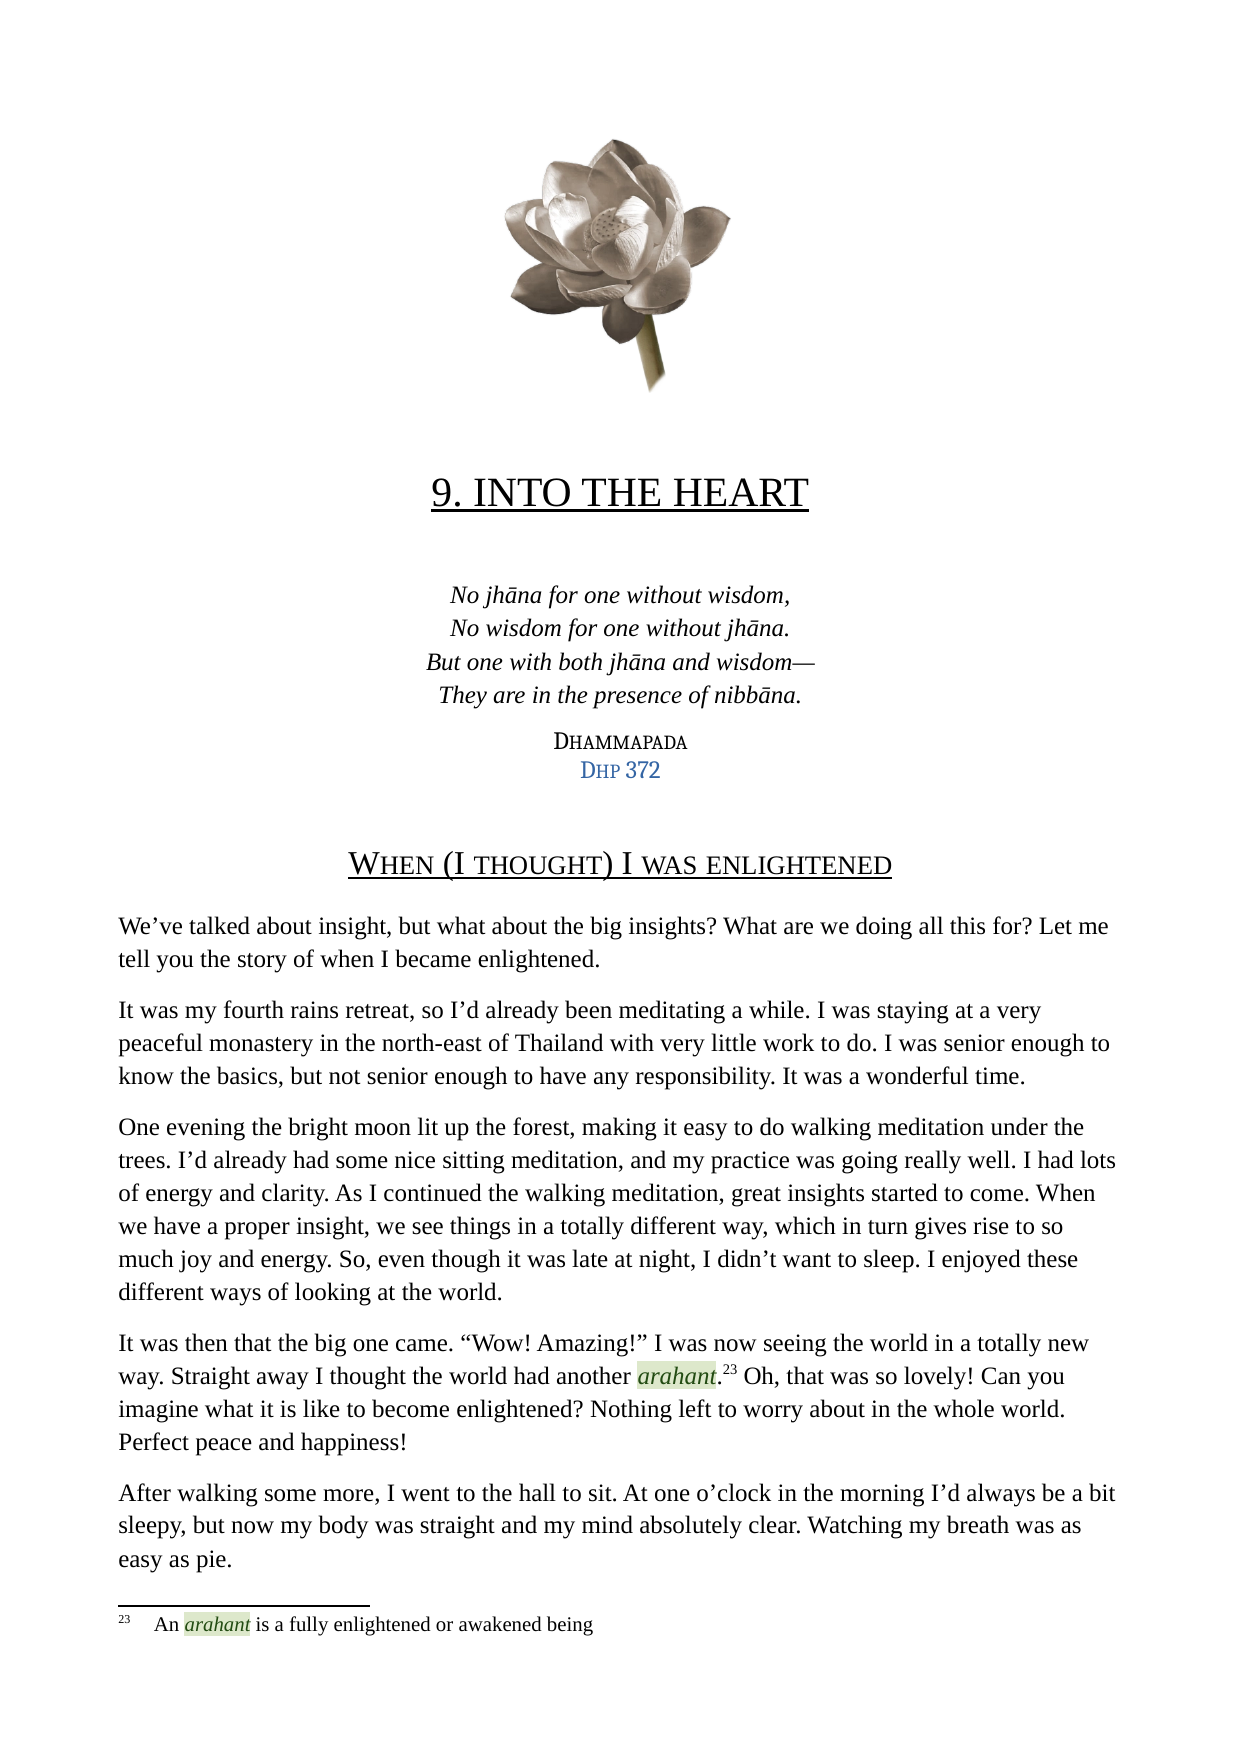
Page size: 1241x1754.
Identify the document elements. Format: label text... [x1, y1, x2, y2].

text We’ve talked about insight, but what about the big insights? What are we doing all this for? Let me tell you the story of when I became enlightened. [118, 911, 1122, 973]
text It was then that the big one came. “Wow! Amazing!” I was now seeing the world in a totally new way. Straight away I thought the world had another arahant. Oh, that was so lovely! Can you imagine what it is like to become enlightened? Nothing left to worry about in the whole world. Perfect peace and happiness! [118, 1328, 1122, 1456]
picture [487, 133, 750, 396]
text Dhammapada Dhp 372 [118, 727, 1122, 784]
text No jhāna for one without wisdom, No wisdom for one without jhāna. But one with both jhāna and wisdom— They are in the presence of nibbāna. [118, 575, 1122, 709]
text 9. Into The Heart [118, 468, 1122, 516]
text When (I thought) I was enlightened [118, 844, 1122, 882]
text It was my fourth rains retreat, so I’d already been meditating a while. I was staying at a very peaceful monastery in the north-east of Thailand with very little work to do. I was senior enough to know the basics, but not senior enough to have any responsibility. It was a wonderful time. [118, 995, 1122, 1090]
text One evening the bright moon lit up the forest, making it easy to do walking meditation under the trees. I’d already had some nice sitting meditation, and my practice was going really well. I had lots of energy and clarity. As I continued the walking meditation, great insights started to come. When we have a proper insight, we see things in a totally different way, which in turn gives rise to so much joy and energy. So, even though it was late at night, I didn’t want to sleep. I enjoyed these different ways of looking at the world. [118, 1112, 1122, 1306]
text After walking some more, I went to the hall to sit. At one o’clock in the morning I’d always be a bit sleepy, but now my body was straight and my mind absolutely clear. Watching my breath was as easy as pie. [118, 1478, 1122, 1572]
